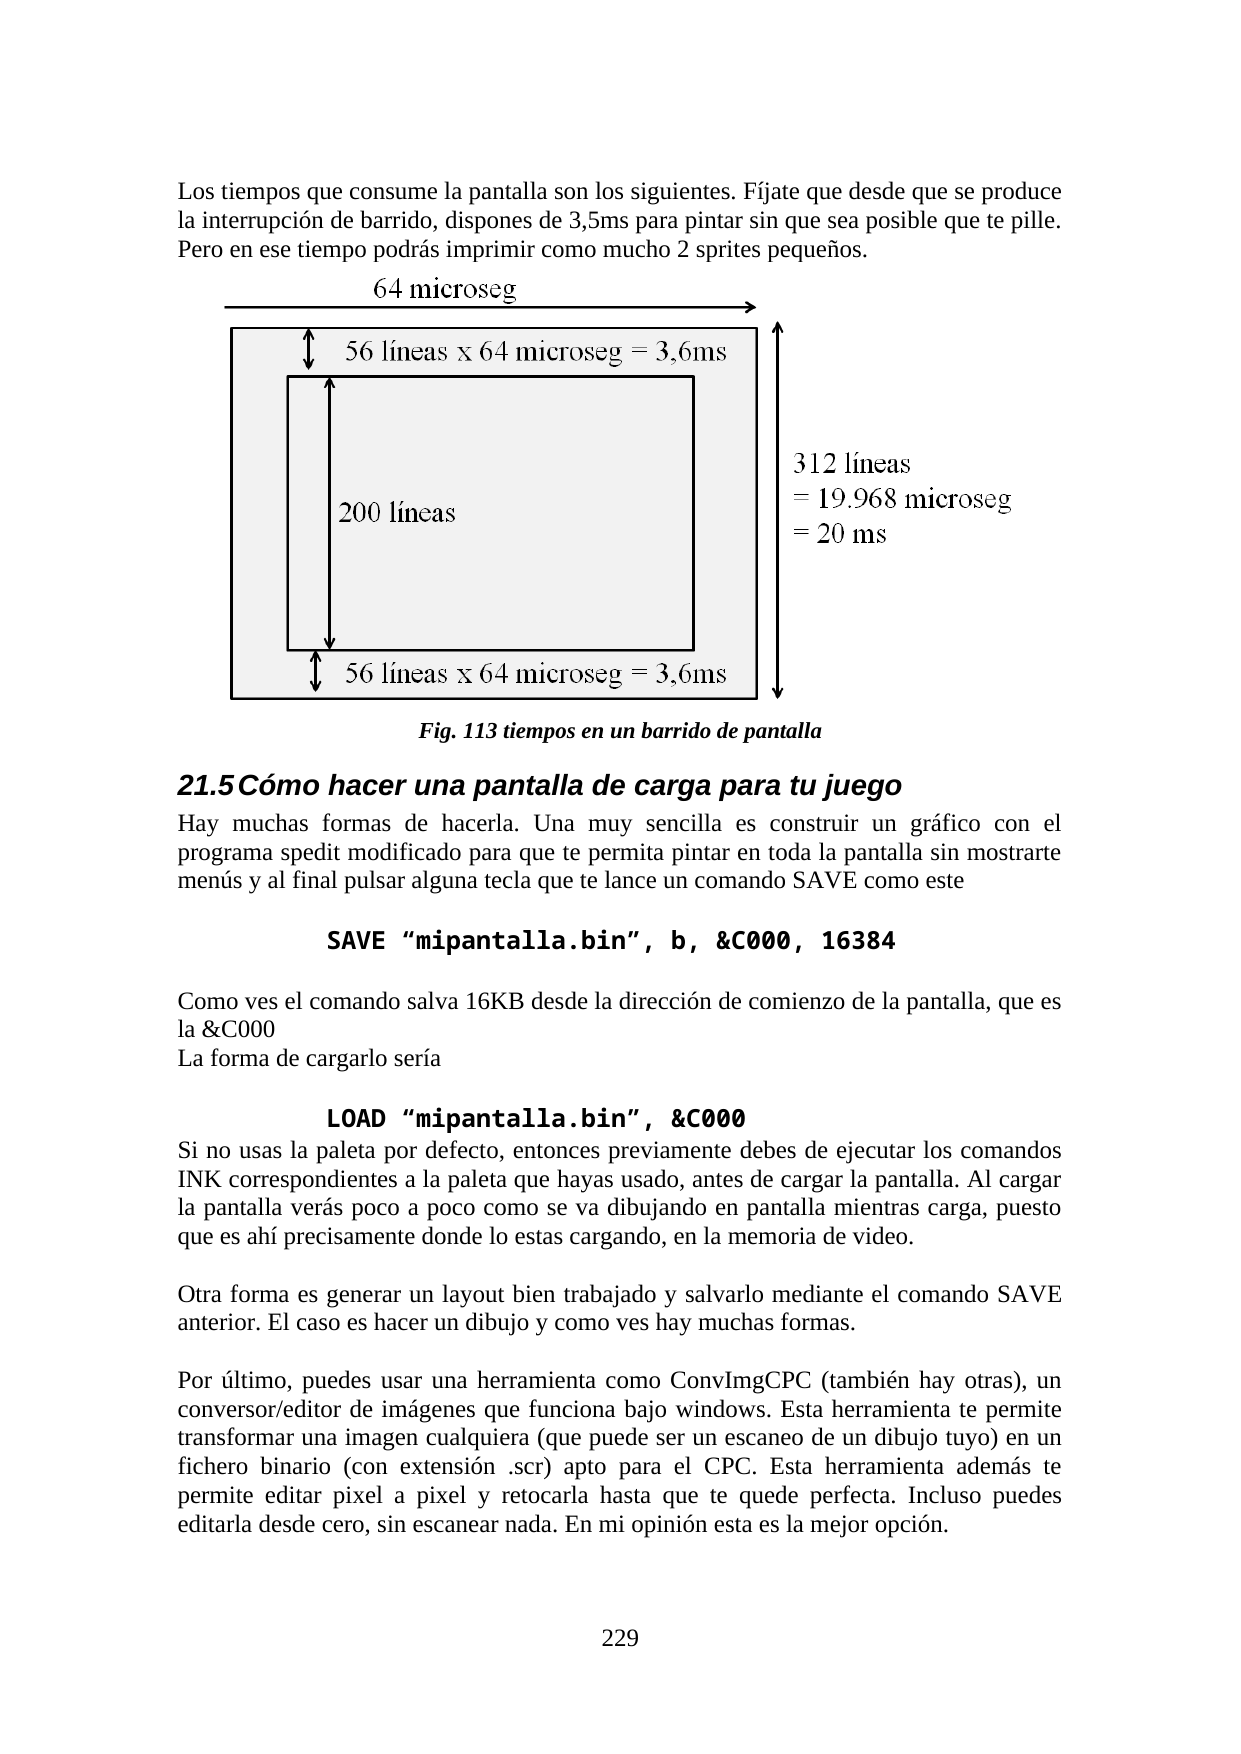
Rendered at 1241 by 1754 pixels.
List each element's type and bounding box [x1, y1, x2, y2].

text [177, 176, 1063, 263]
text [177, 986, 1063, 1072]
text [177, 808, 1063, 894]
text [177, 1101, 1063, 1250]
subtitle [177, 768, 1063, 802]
picture [221, 262, 1020, 717]
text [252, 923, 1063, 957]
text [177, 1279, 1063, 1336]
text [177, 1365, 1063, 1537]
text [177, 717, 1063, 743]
